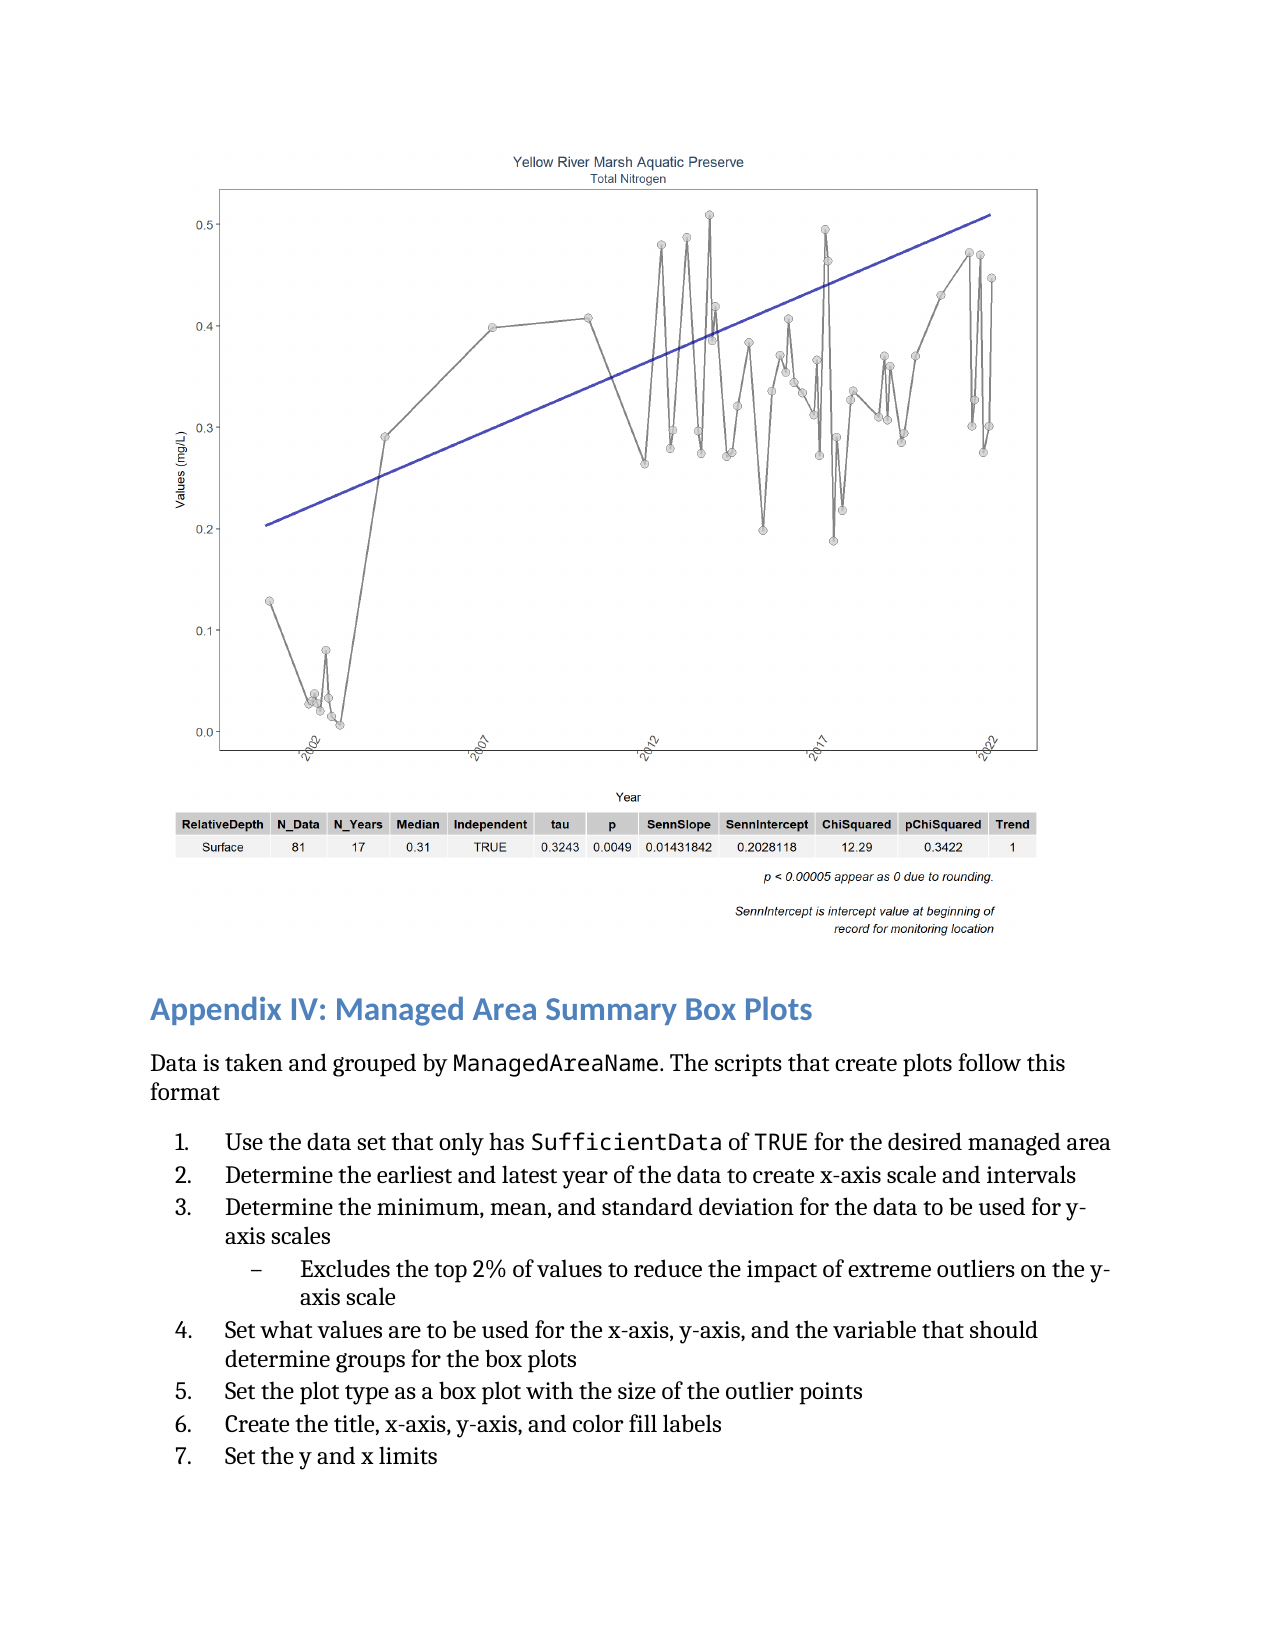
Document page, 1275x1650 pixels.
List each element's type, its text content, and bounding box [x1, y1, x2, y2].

list Set what values are to be used for the x-axis, y-axis, and the variable that should determine groups for the box plots [175, 1316, 1125, 1373]
picture [168, 150, 1044, 938]
list Set the y and x limits [175, 1442, 1125, 1471]
list Determine the earliest and latest year of the data to create x-axis scale and intervals [175, 1161, 1125, 1189]
list Use the data set that only has SufficientData of TRUE for the desired managed area [175, 1126, 1125, 1157]
list Create the title, x-axis, y-axis, and color fill labels [175, 1409, 1125, 1438]
subtitle Appendix IV: Managed Area Summary Box Plots [150, 987, 1125, 1028]
list Determine the minimum, mean, and standard deviation for the data to be used for y-axis scales [175, 1193, 1125, 1251]
text Data is taken and grouped by ManagedAreaName. The scripts that create plots follow this format [150, 1047, 1125, 1107]
list Excludes the top 2% of values to reduce the impact of extreme outliers on the y-axis scale [250, 1254, 1125, 1312]
list Set the plot type as a box plot with the size of the outlier points [175, 1377, 1125, 1406]
